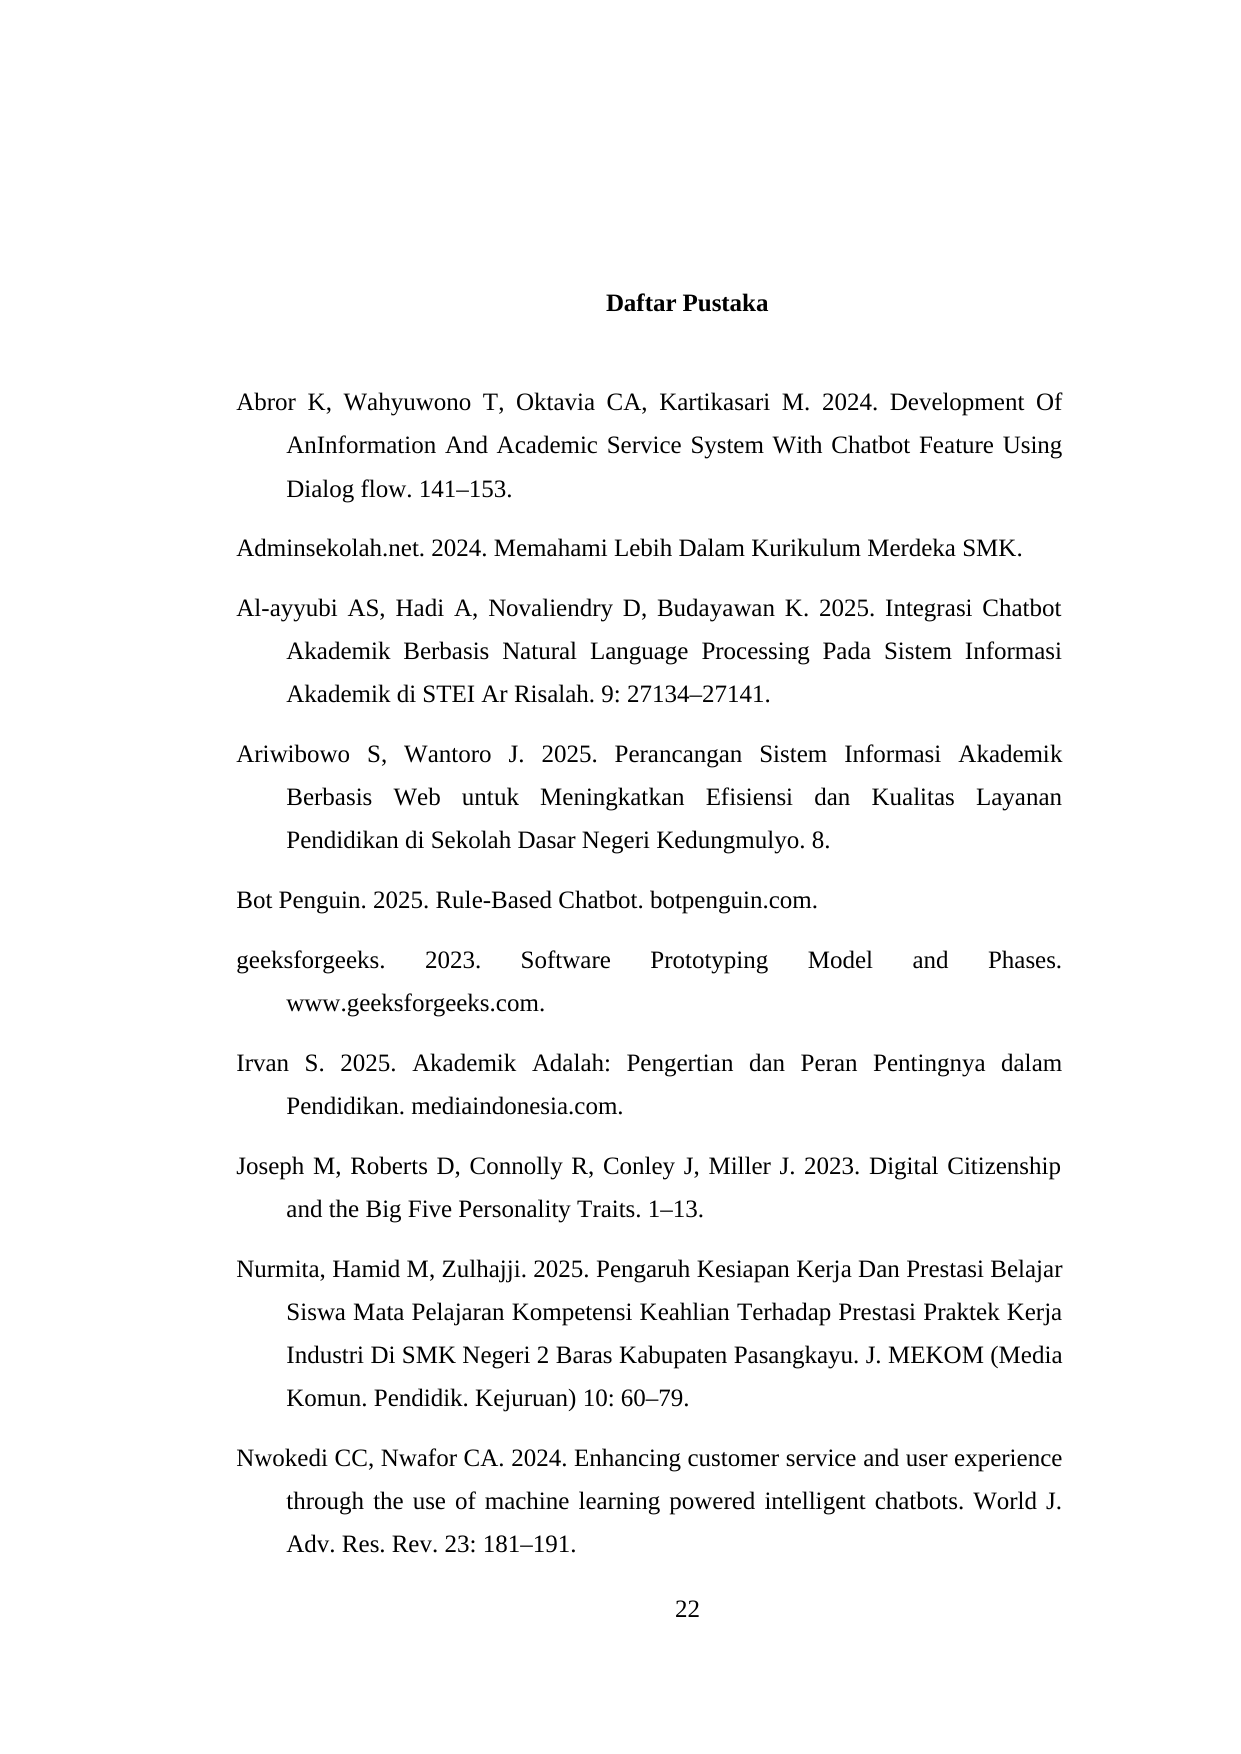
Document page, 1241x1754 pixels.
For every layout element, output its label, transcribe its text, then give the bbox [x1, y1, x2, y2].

text Al-ayyubi AS, Hadi A, Novaliendry D, Budayawan K. 2025. Integrasi Chatbot Akademik Berbasis Natural Language Processing Pada Sistem Informasi Akademik di STEI Ar Risalah. 9: 27134–27141. [236, 593, 1063, 708]
subtitle Daftar Pustaka [236, 288, 1063, 317]
text Adminsekolah.net. 2024. Memahami Lebih Dalam Kurikulum Merdeka SMK. [236, 533, 1063, 562]
text Irvan S. 2025. Akademik Adalah: Pengertian dan Peran Pentingnya dalam Pendidikan. mediaindonesia.com. [236, 1048, 1063, 1120]
text Joseph M, Roberts D, Connolly R, Conley J, Miller J. 2023. Digital Citizenship and the Big Five Personality Traits. 1–13. [236, 1151, 1063, 1223]
text Nurmita, Hamid M, Zulhajji. 2025. Pengaruh Kesiapan Kerja Dan Prestasi Belajar Siswa Mata Pelajaran Kompetensi Keahlian Terhadap Prestasi Praktek Kerja Industri Di SMK Negeri 2 Baras Kabupaten Pasangkayu. J. MEKOM (Media Komun. Pendidik. Kejuruan) 10: 60–79. [236, 1254, 1063, 1412]
text Ariwibowo S, Wantoro J. 2025. Perancangan Sistem Informasi Akademik Berbasis Web untuk Meningkatkan Efisiensi dan Kualitas Layanan Pendidikan di Sekolah Dasar Negeri Kedungmulyo. 8. [236, 739, 1063, 854]
text Abror K, Wahyuwono T, Oktavia CA, Kartikasari M. 2024. Development Of AnInformation And Academic Service System With Chatbot Feature Using Dialog flow. 141–153. [236, 387, 1063, 502]
text Bot Penguin. 2025. Rule-Based Chatbot. botpenguin.com. [236, 885, 1063, 914]
text Nwokedi CC, Nwafor CA. 2024. Enhancing customer service and user experience through the use of machine learning powered intelligent chatbots. World J. Adv. Res. Rev. 23: 181–191. [236, 1443, 1063, 1558]
text geeksforgeeks. 2023. Software Prototyping Model and Phases. www.geeksforgeeks.com. [236, 945, 1063, 1017]
